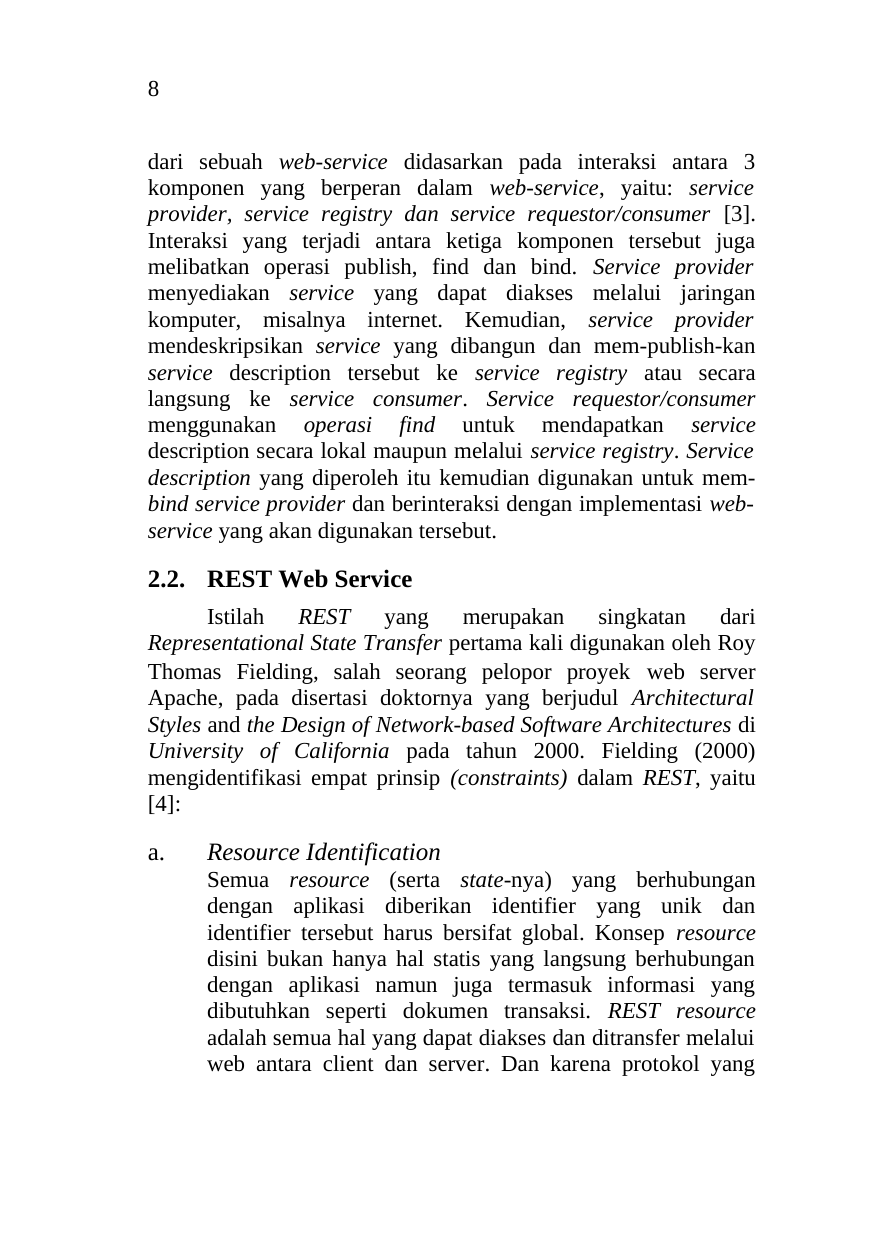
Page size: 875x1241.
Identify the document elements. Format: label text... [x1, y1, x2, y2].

list Resource Identification [148, 837, 756, 866]
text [148, 148, 756, 543]
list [207, 866, 756, 1077]
subtitle REST Web Service [148, 564, 756, 593]
text Istilah REST yang merupakan singkatan dari Representational State Transfer pertama kali digunakan oleh Roy Thomas Fielding, salah seorang pelopor proyek web server Apache, pada disertasi doktornya yang berjudul Architectural Styles and the Design of Network-based Software Architectures di University of California pada tahun 2000. Fielding (2000) mengidentifikasi empat prinsip (constraints) dalam REST, yaitu: [148, 603, 756, 816]
